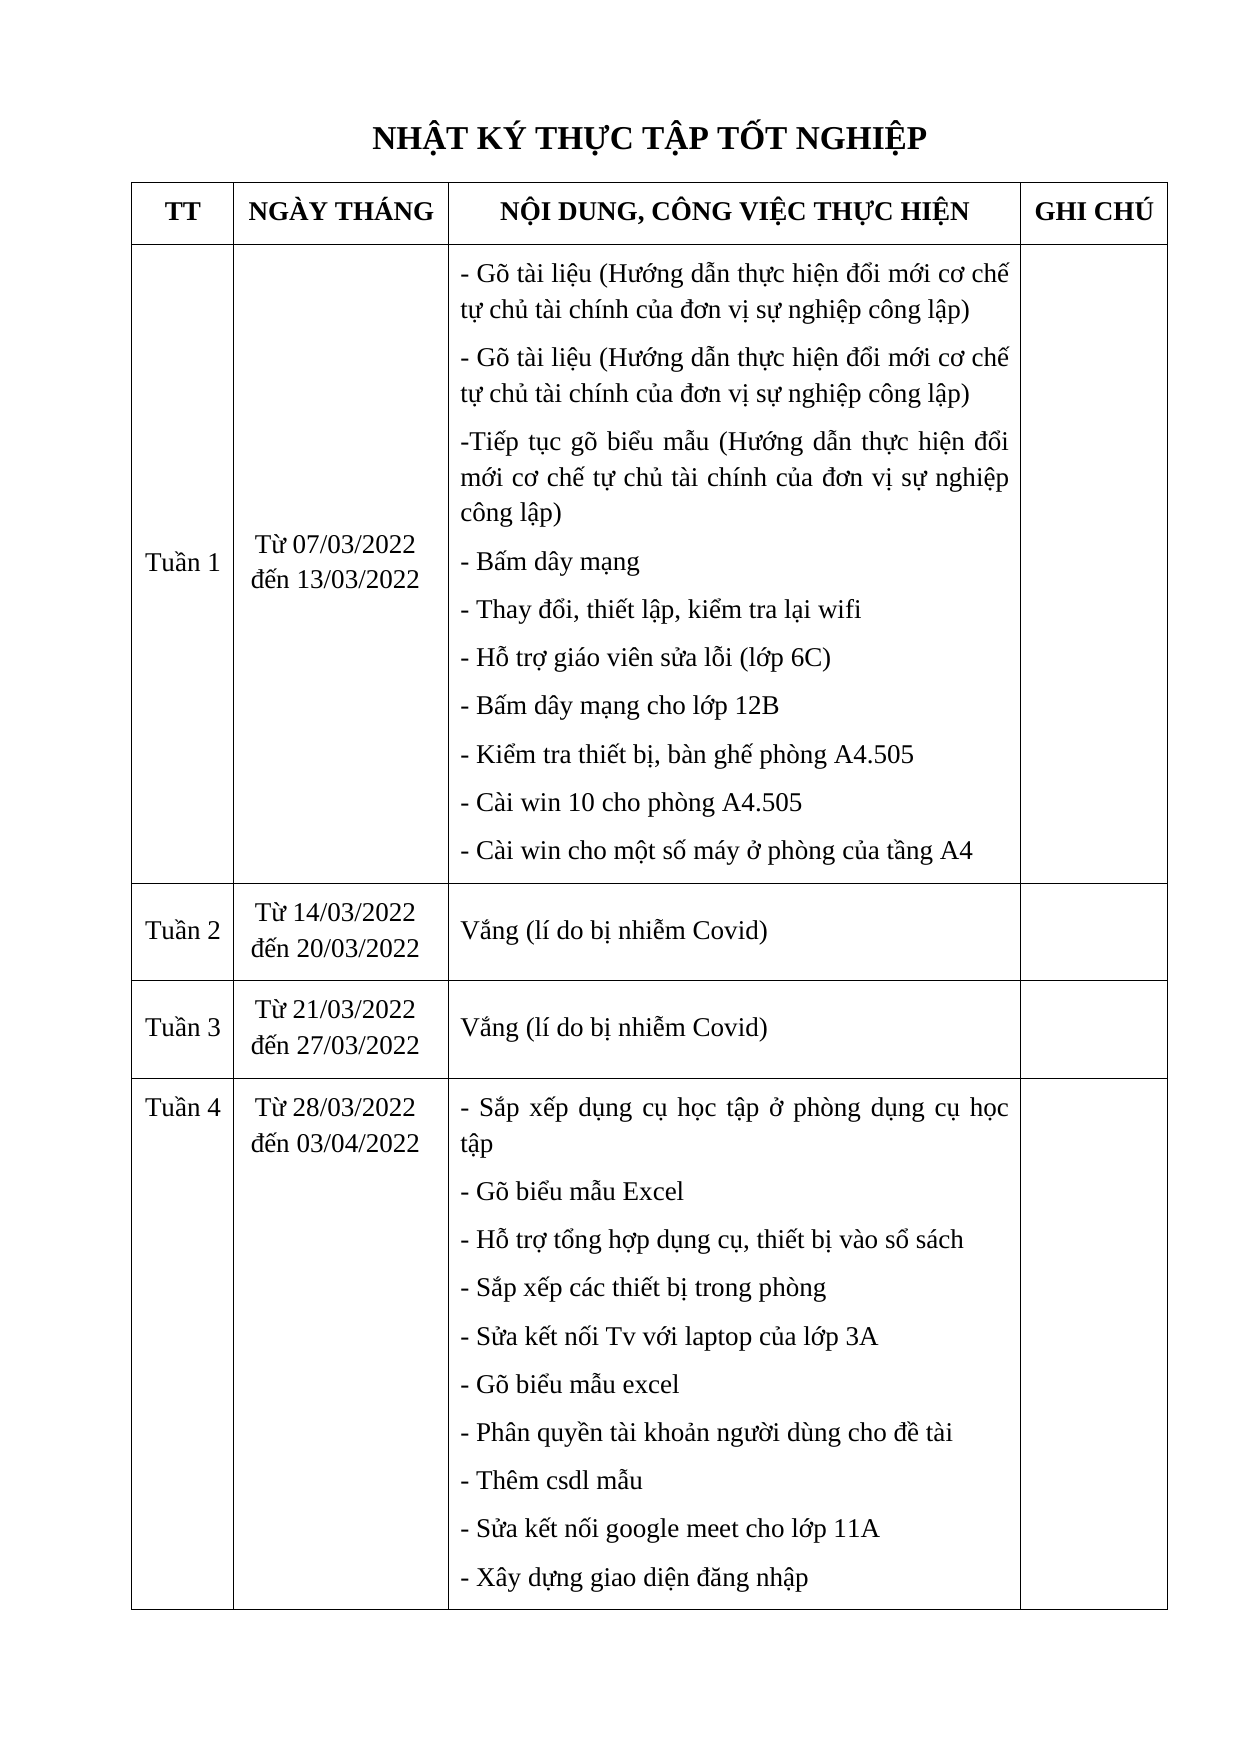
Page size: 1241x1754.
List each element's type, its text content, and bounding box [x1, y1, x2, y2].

table_cell Từ 14/03/2022 đến 20/03/2022 [234, 884, 448, 980]
table_header NỘI DUNG, CÔNG VIỆC THỰC HIỆN [449, 183, 1020, 244]
table_cell Vắng (lí do bị nhiễm Covid) [449, 884, 1020, 980]
table_header GHI CHÚ [1021, 183, 1167, 244]
table_cell [1021, 981, 1167, 1077]
table_cell Từ 07/03/2022 đến 13/03/2022 [234, 245, 448, 882]
text NHẬT KÝ THỰC TẬP TỐT NGHIỆP [177, 118, 1122, 156]
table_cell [449, 1079, 1020, 1609]
table_cell Từ 21/03/2022 đến 27/03/2022 [234, 981, 448, 1077]
table_cell Tuần 2 [132, 884, 233, 980]
table_cell Tuần 1 [132, 245, 233, 882]
table_header NGÀY THÁNG [234, 183, 448, 244]
table_cell [1021, 884, 1167, 980]
table_cell [1021, 245, 1167, 882]
table_cell Tuần 3 [132, 981, 233, 1077]
table_cell Tuần 4 [132, 1079, 233, 1609]
table_cell - Gõ tài liệu (Hướng dẫn thực hiện đổi mới cơ chế tự chủ tài chính của đơn vị sự nghiệp công lập) - Gõ tài liệu (Hướng dẫn thực hiện đổi mới cơ chế tự chủ tài chính của đơn vị sự nghiệp công lập) -Tiếp tục gõ biểu mẫu (Hướng dẫn thực hiện đổi mới cơ chế tự chủ tài chính của đơn vị sự nghiệp công lập) - Bấm dây mạng - Thay đổi, thiết lập, kiểm tra lại wifi - Hỗ trợ giáo viên sửa lỗi (lớp 6C) - Bấm dây mạng cho lớp 12B - Kiểm tra thiết bị, bàn ghế phòng A4.505 - Cài win 10 cho phòng A4.505 - Cài win cho một số máy ở phòng của tầng A4 [449, 245, 1020, 882]
table_header TT [132, 183, 233, 244]
table_cell Vắng (lí do bị nhiễm Covid) [449, 981, 1020, 1077]
table_cell [1021, 1079, 1167, 1609]
table_cell Từ 28/03/2022 đến 03/04/2022 [234, 1079, 448, 1609]
